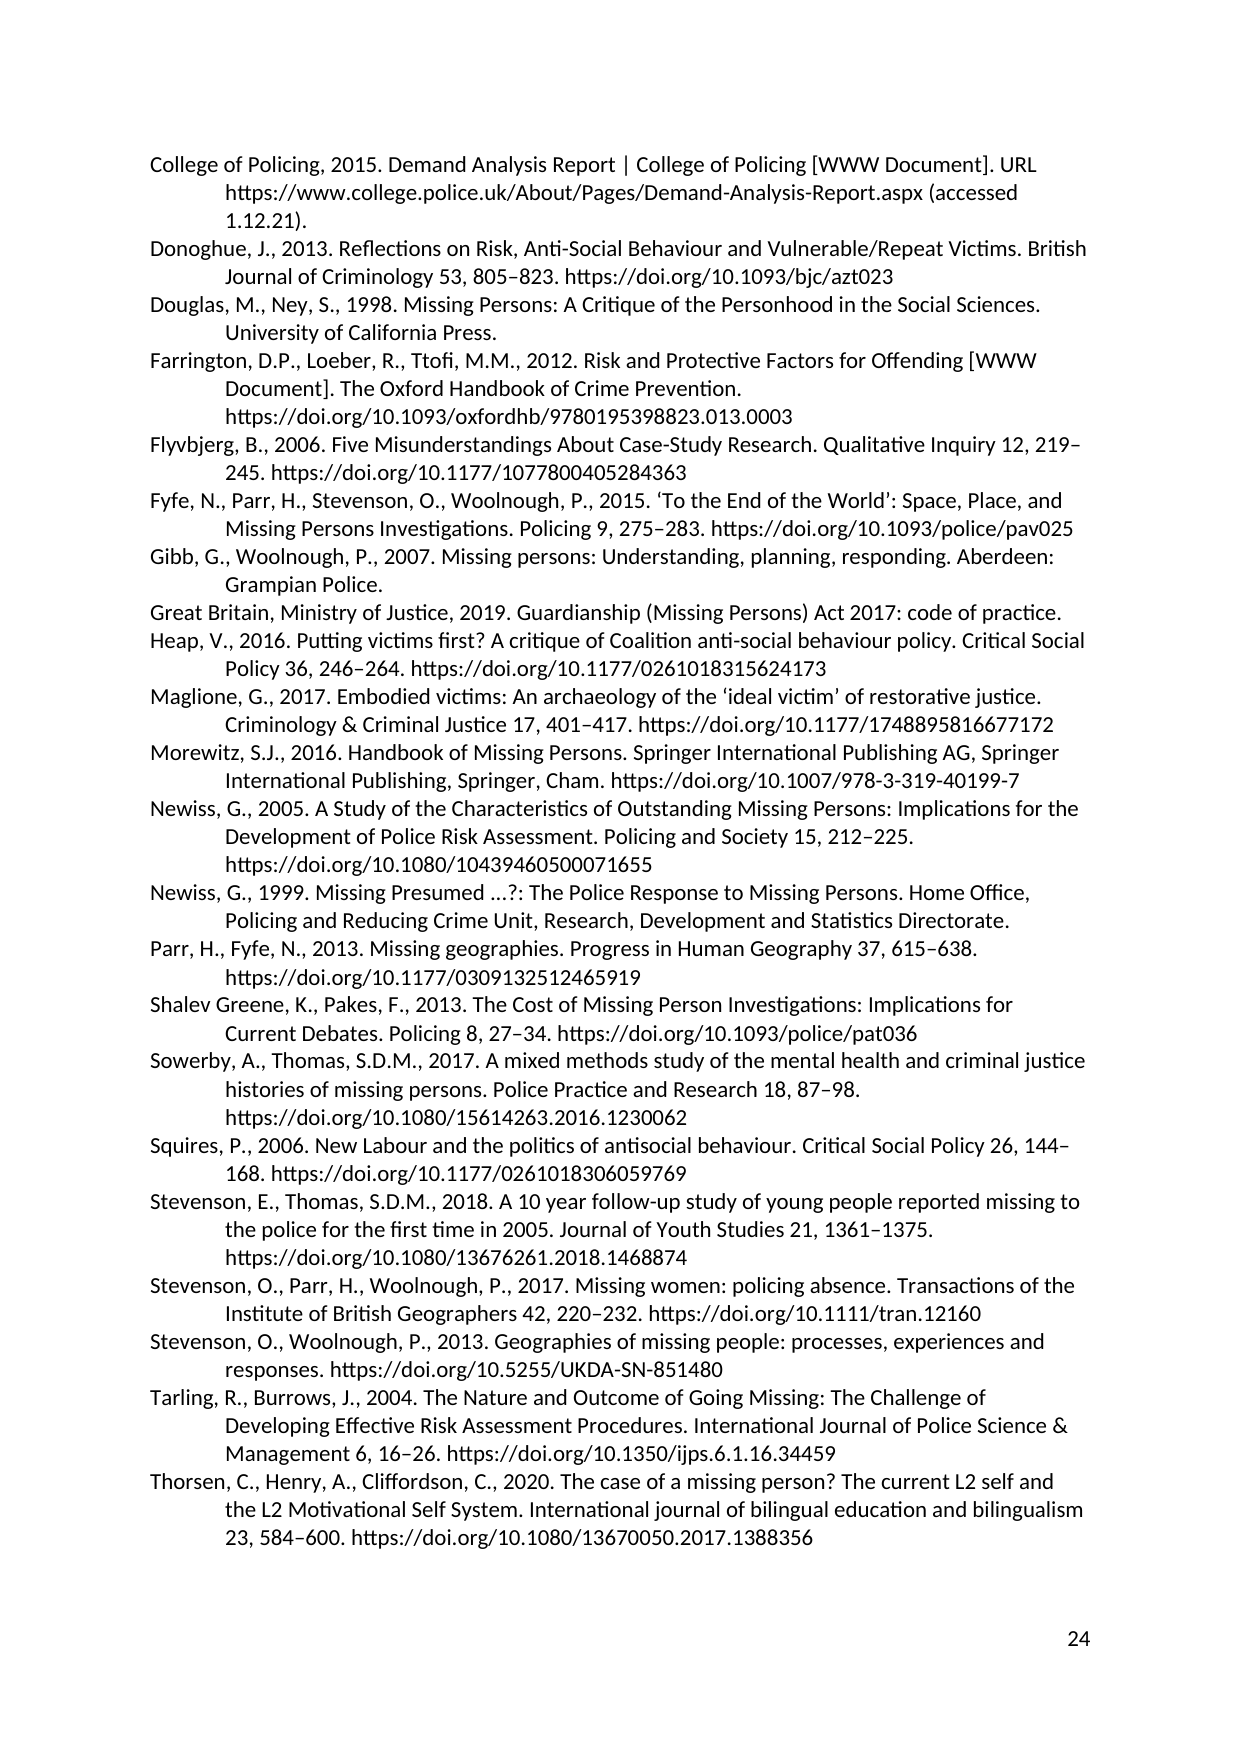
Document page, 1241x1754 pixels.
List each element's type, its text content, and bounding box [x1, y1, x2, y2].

text Farrington, D.P., Loeber, R., Ttofi, M.M., 2012. Risk and Protective Factors for Offending [WWW Document]. The Oxford Handbook of Crime Prevention. https://doi.org/10.1093/oxfordhb/9780195398823.013.0003 [150, 346, 1090, 430]
text Stevenson, E., Thomas, S.D.M., 2018. A 10 year follow-up study of young people reported missing to the police for the first time in 2005. Journal of Youth Studies 21, 1361–1375. https://doi.org/10.1080/13676261.2018.1468874 [150, 1187, 1090, 1271]
text Stevenson, O., Parr, H., Woolnough, P., 2017. Missing women: policing absence. Transactions of the Institute of British Geographers 42, 220–232. https://doi.org/10.1111/tran.12160 [150, 1271, 1090, 1327]
text Shalev Greene, K., Pakes, F., 2013. The Cost of Missing Person Investigations: Implications for Current Debates. Policing 8, 27–34. https://doi.org/10.1093/police/pat036 [150, 991, 1090, 1047]
text Fyfe, N., Parr, H., Stevenson, O., Woolnough, P., 2015. ‘To the End of the World’: Space, Place, and Missing Persons Investigations. Policing 9, 275–283. https://doi.org/10.1093/police/pav025 [150, 486, 1090, 542]
text Maglione, G., 2017. Embodied victims: An archaeology of the ‘ideal victim’ of restorative justice. Criminology & Criminal Justice 17, 401–417. https://doi.org/10.1177/1748895816677172 [150, 682, 1090, 738]
text Stevenson, O., Woolnough, P., 2013. Geographies of missing people: processes, experiences and responses. https://doi.org/10.5255/UKDA-SN-851480 [150, 1327, 1090, 1383]
text Squires, P., 2006. New Labour and the politics of antisocial behaviour. Critical Social Policy 26, 144–168. https://doi.org/10.1177/0261018306059769 [150, 1131, 1090, 1187]
text Morewitz, S.J., 2016. Handbook of Missing Persons. Springer International Publishing AG, Springer International Publishing, Springer, Cham. https://doi.org/10.1007/978-3-319-40199-7 [150, 738, 1090, 794]
text Heap, V., 2016. Putting victims first? A critique of Coalition anti-social behaviour policy. Critical Social Policy 36, 246–264. https://doi.org/10.1177/0261018315624173 [150, 626, 1090, 682]
text Donoghue, J., 2013. Reflections on Risk, Anti-Social Behaviour and Vulnerable/Repeat Victims. British Journal of Criminology 53, 805–823. https://doi.org/10.1093/bjc/azt023 [150, 234, 1090, 290]
text Sowerby, A., Thomas, S.D.M., 2017. A mixed methods study of the mental health and criminal justice histories of missing persons. Police Practice and Research 18, 87–98. https://doi.org/10.1080/15614263.2016.1230062 [150, 1047, 1090, 1131]
text Tarling, R., Burrows, J., 2004. The Nature and Outcome of Going Missing: The Challenge of Developing Effective Risk Assessment Procedures. International Journal of Police Science & Management 6, 16–26. https://doi.org/10.1350/ijps.6.1.16.34459 [150, 1383, 1090, 1467]
text Great Britain, Ministry of Justice, 2019. Guardianship (Missing Persons) Act 2017: code of practice. [150, 598, 1090, 626]
text Newiss, G., 1999. Missing Presumed ...?: The Police Response to Missing Persons. Home Office, Policing and Reducing Crime Unit, Research, Development and Statistics Directorate. [150, 878, 1090, 934]
text Douglas, M., Ney, S., 1998. Missing Persons: A Critique of the Personhood in the Social Sciences. University of California Press. [150, 290, 1090, 346]
text Gibb, G., Woolnough, P., 2007. Missing persons: Understanding, planning, responding. Aberdeen: Grampian Police. [150, 542, 1090, 598]
text College of Policing, 2015. Demand Analysis Report | College of Policing [WWW Document]. URL https://www.college.police.uk/About/Pages/Demand-Analysis-Report.aspx (accessed 1.12.21). [150, 150, 1090, 234]
text Flyvbjerg, B., 2006. Five Misunderstandings About Case-Study Research. Qualitative Inquiry 12, 219–245. https://doi.org/10.1177/1077800405284363 [150, 430, 1090, 486]
text Newiss, G., 2005. A Study of the Characteristics of Outstanding Missing Persons: Implications for the Development of Police Risk Assessment. Policing and Society 15, 212–225. https://doi.org/10.1080/10439460500071655 [150, 794, 1090, 878]
text Parr, H., Fyfe, N., 2013. Missing geographies. Progress in Human Geography 37, 615–638. https://doi.org/10.1177/0309132512465919 [150, 934, 1090, 991]
text Thorsen, C., Henry, A., Cliffordson, C., 2020. The case of a missing person? The current L2 self and the L2 Motivational Self System. International journal of bilingual education and bilingualism 23, 584–600. https://doi.org/10.1080/13670050.2017.1388356 [150, 1467, 1090, 1551]
